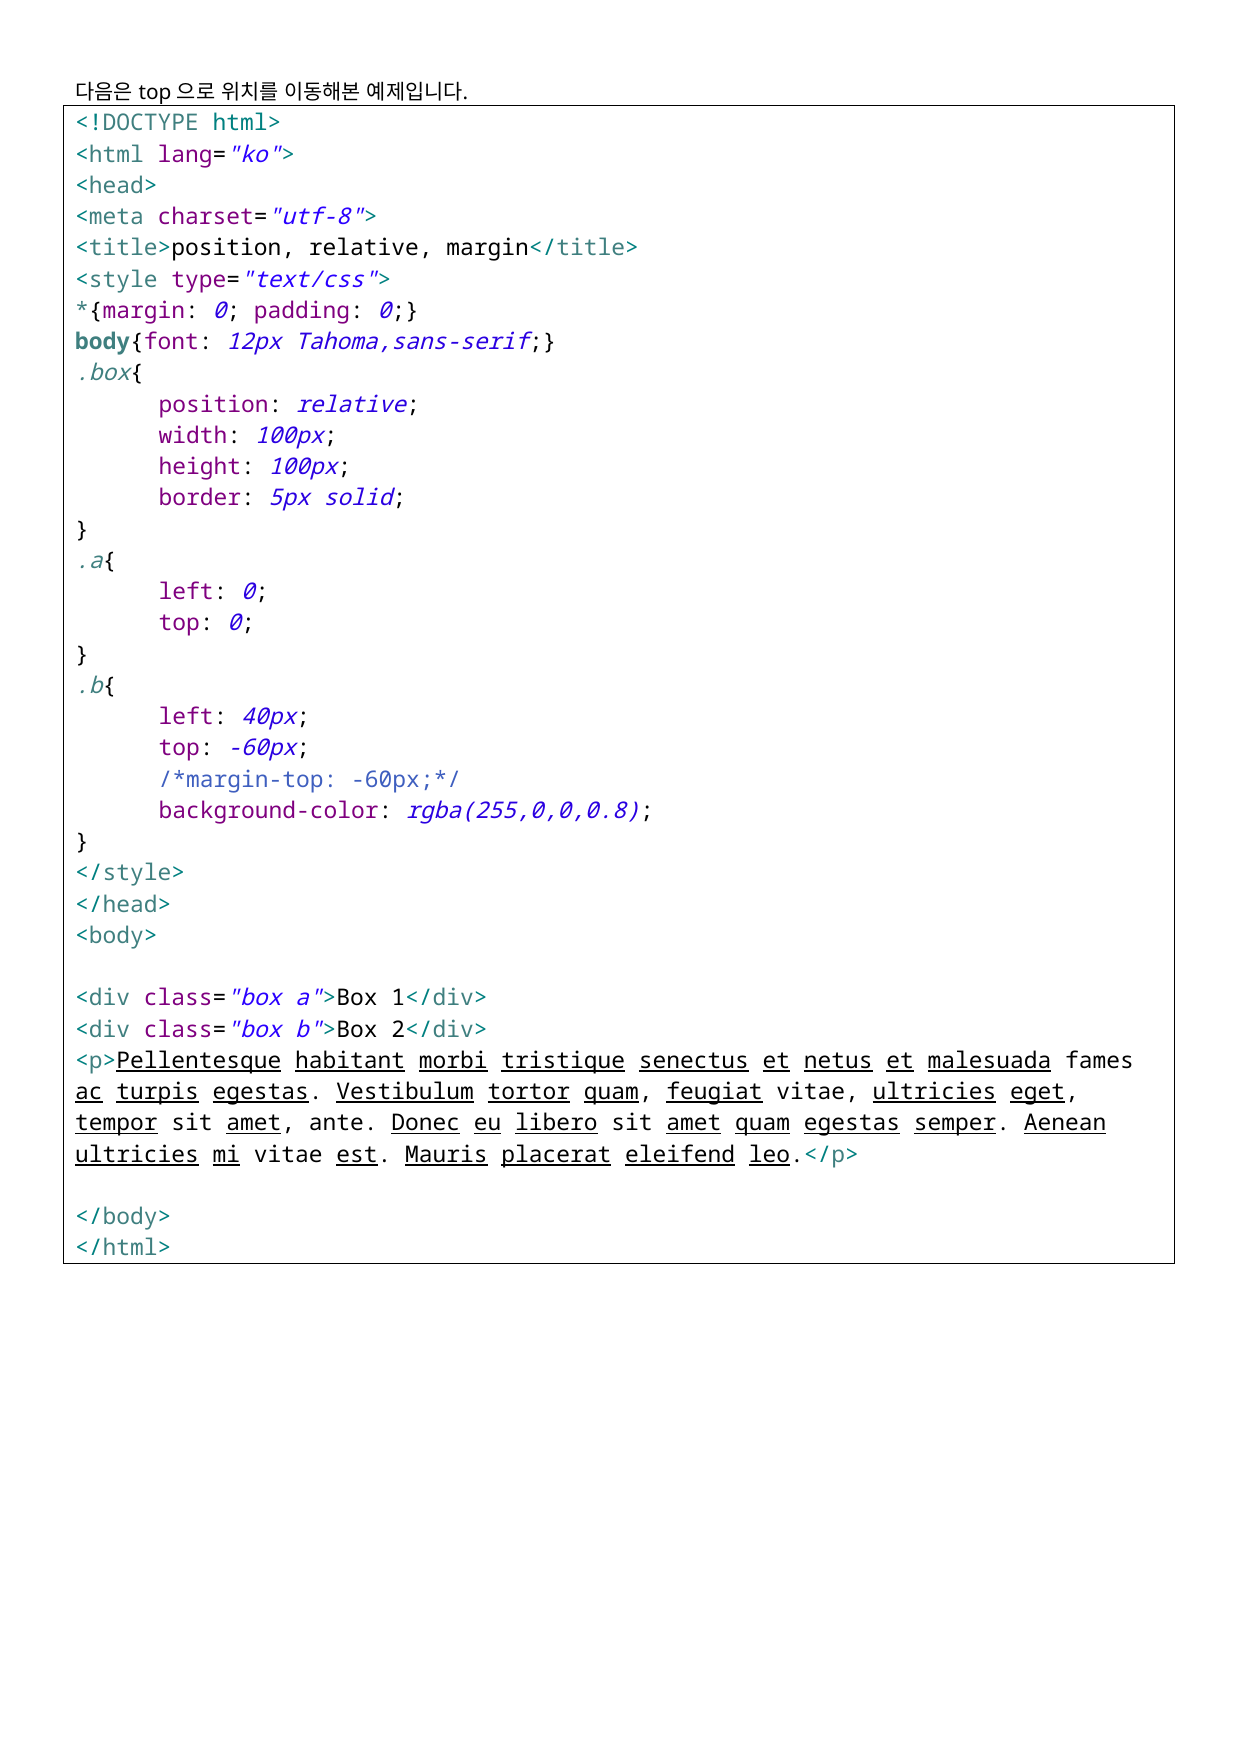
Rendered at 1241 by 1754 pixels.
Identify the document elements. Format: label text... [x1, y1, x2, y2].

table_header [64, 106, 1174, 1263]
text 다음은 top 으로 위치를 이동해본 예제입니다. [75, 75, 1165, 105]
